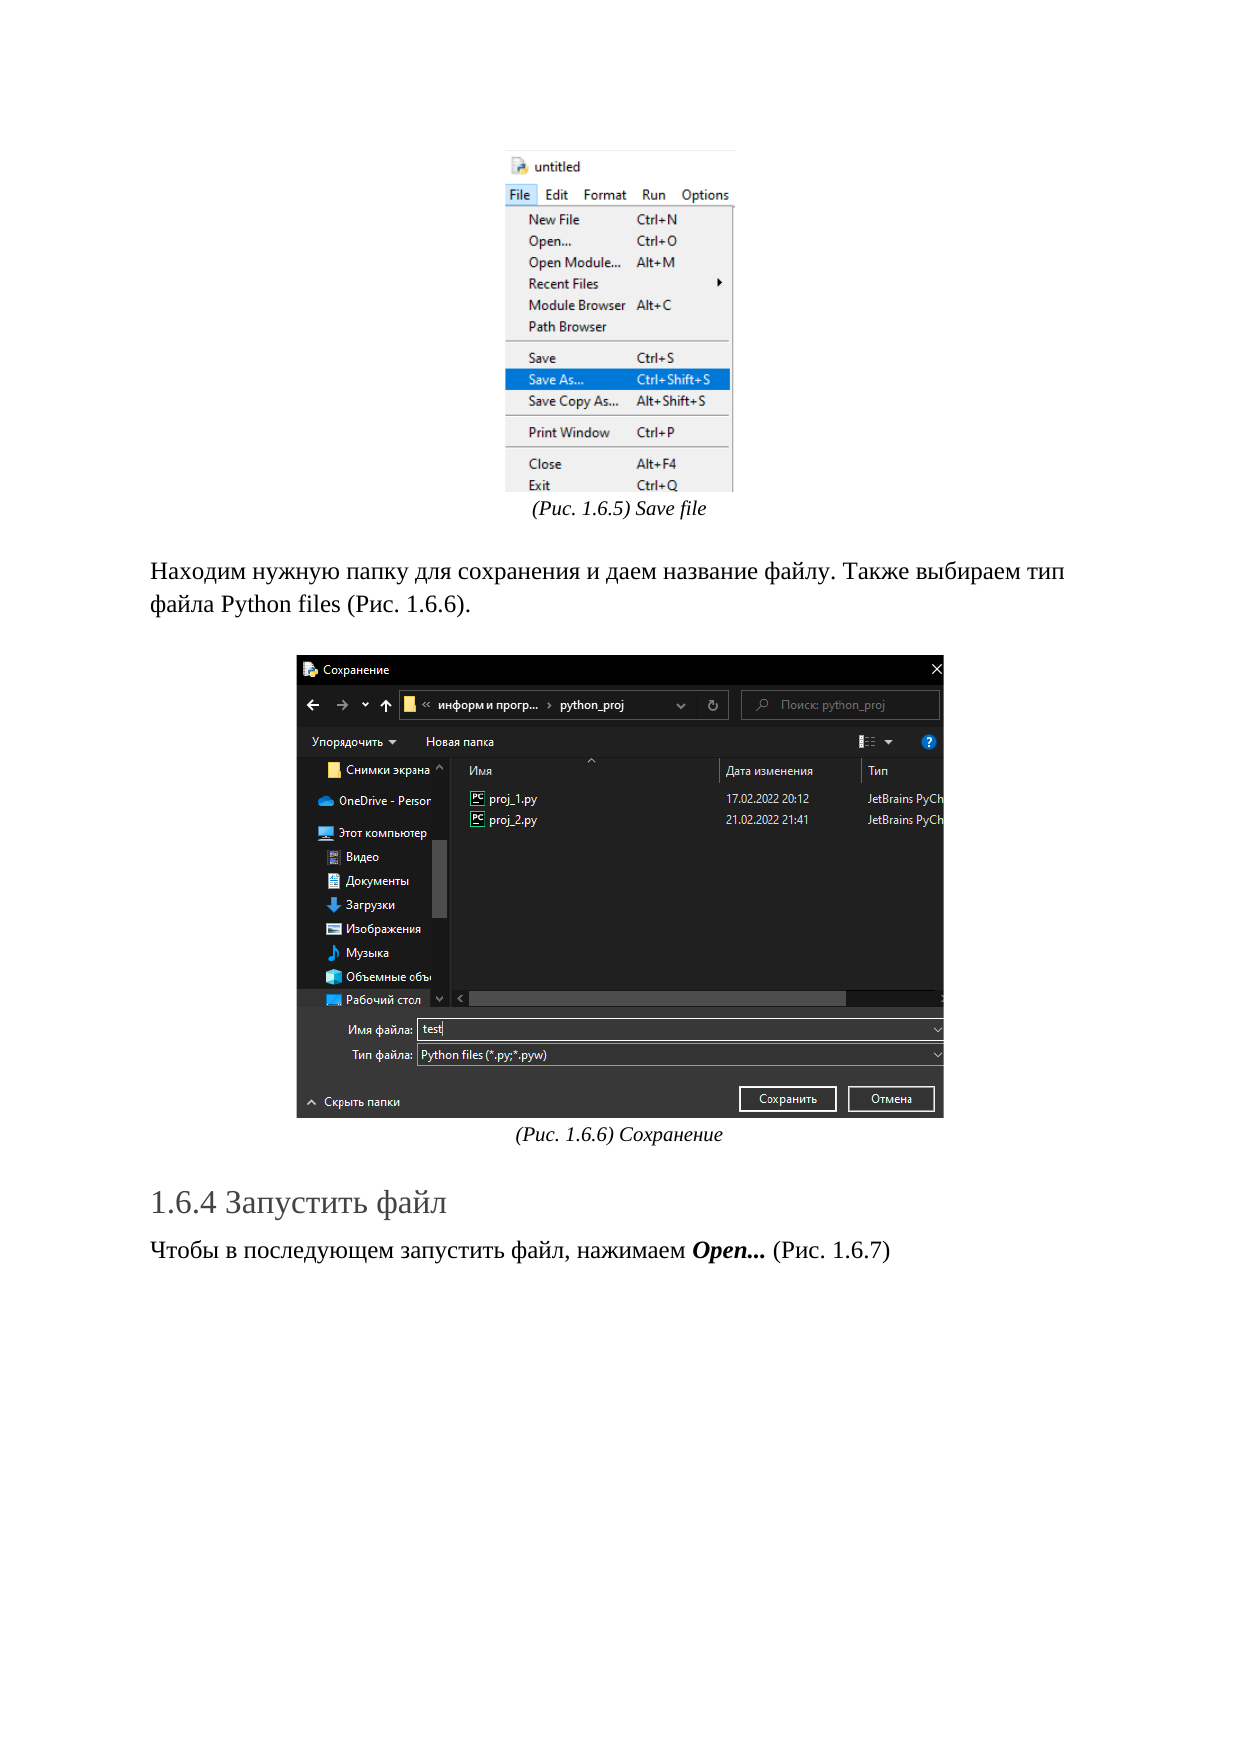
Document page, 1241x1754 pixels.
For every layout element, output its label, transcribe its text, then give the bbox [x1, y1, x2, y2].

text (Рис. 1.6.5) Save file [150, 496, 1090, 520]
text (Рис. 1.6.6) Сохранение [150, 1121, 1090, 1146]
text Чтобы в последующем запустить файл, нажимаем Open... (Рис. 1.6.7) [150, 1235, 1090, 1263]
picture [505, 150, 735, 492]
text Находим нужную папку для сохранения и даем название файлу. Также выбираем тип файла Python files (Рис. 1.6.6). [150, 556, 1090, 618]
picture [296, 655, 944, 1118]
subtitle Запустить файл [150, 1182, 1090, 1221]
